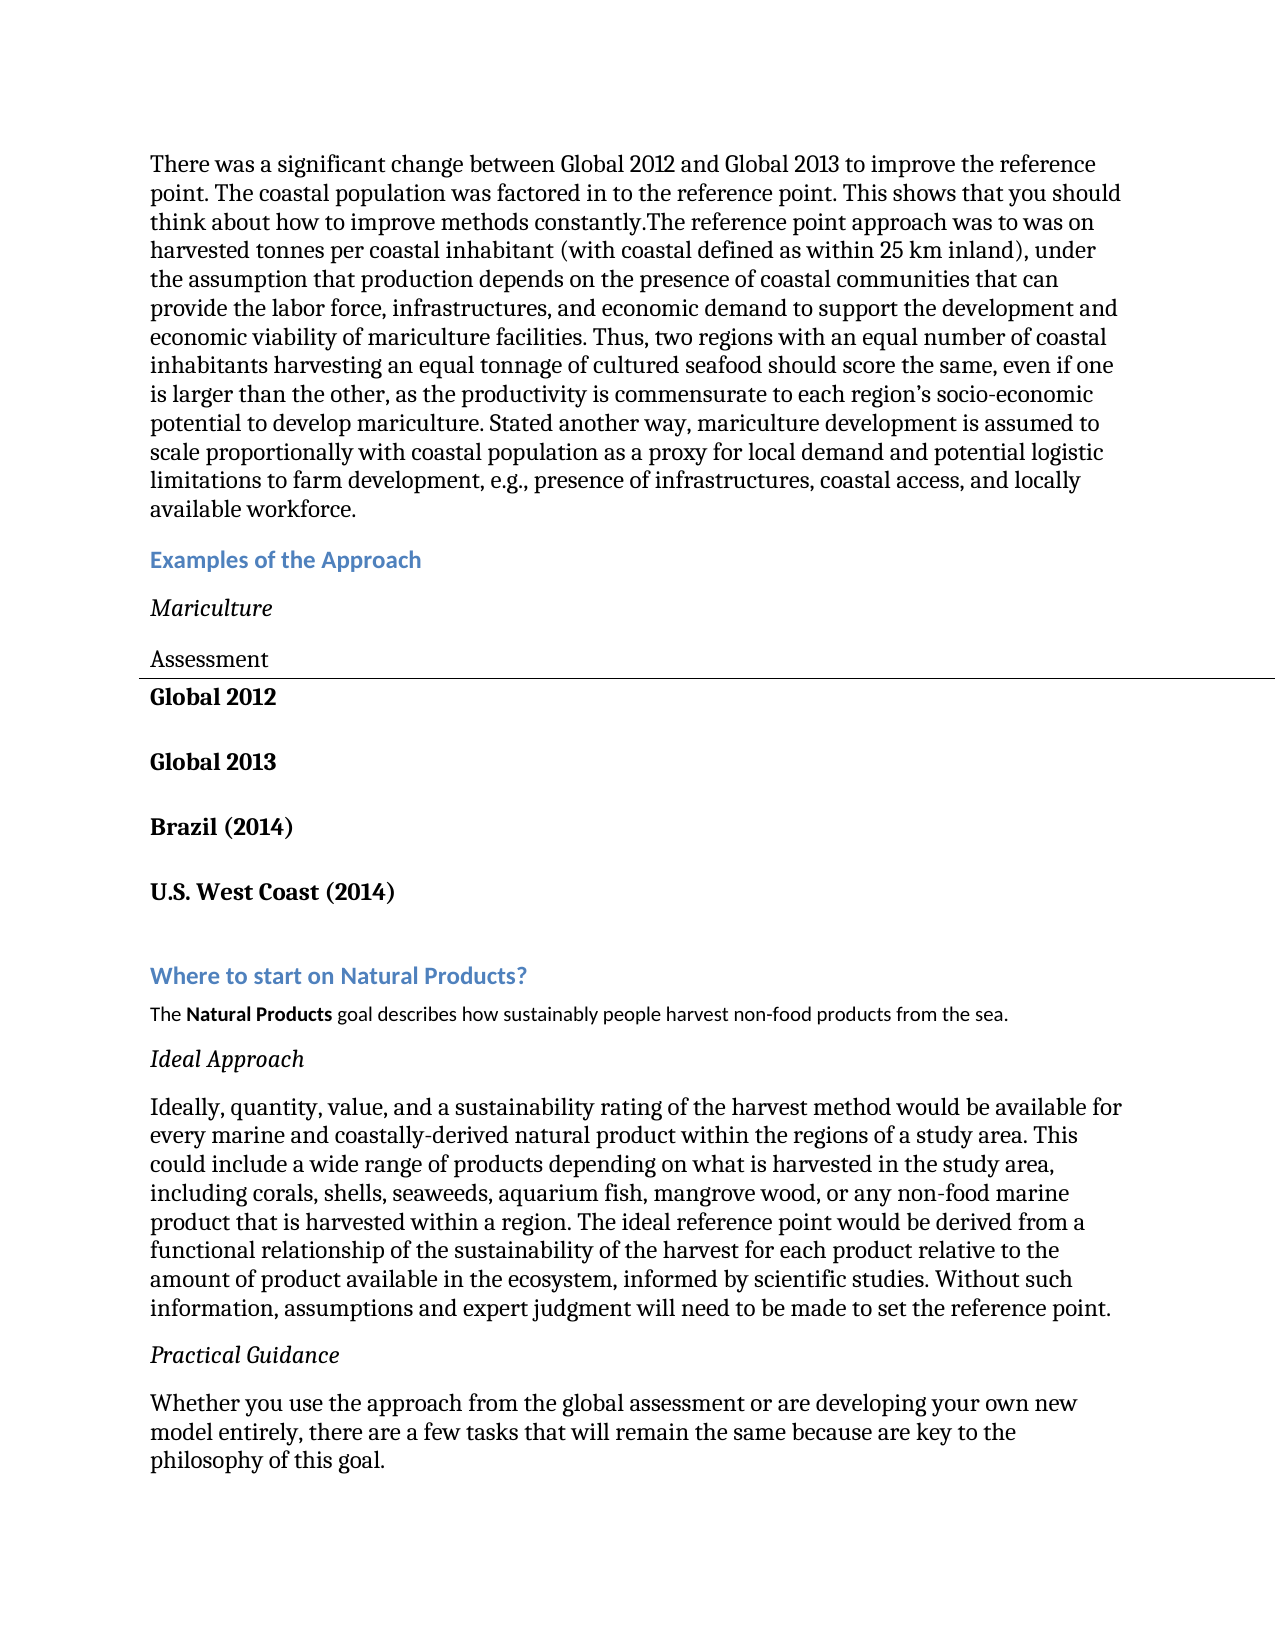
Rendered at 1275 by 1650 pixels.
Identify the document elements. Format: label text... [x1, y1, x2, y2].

text Practical Guidance [150, 1341, 1125, 1370]
table_cell U.S. West Coast (2014) [139, 874, 1275, 939]
subtitle Where to start on Natural Products? [150, 960, 1125, 991]
text Ideally, quantity, value, and a sustainability rating of the harvest method would be available for every marine and coastally-derived natural product within the regions of a study area. This could include a wide range of products depending on what is harvested in the study area, including corals, shells, seaweeds, aquarium fish, mangrove wood, or any non-food marine product that is harvested within a region. The ideal reference point would be derived from a functional relationship of the sustainability of the harvest for each product relative to the amount of product available in the ecosystem, informed by scientific studies. Without such information, assumptions and expert judgment will need to be made to set the reference point. [150, 1093, 1125, 1323]
text Ideal Approach [150, 1045, 1125, 1074]
table_cell Global 2012 [139, 679, 1275, 744]
table_cell Global 2013 [139, 744, 1275, 809]
text Mariculture [150, 594, 1125, 623]
text The Natural Products goal describes how sustainably people harvest non-food products from the sea. [150, 1001, 1125, 1026]
text Whether you use the approach from the global assessment or are developing your own new model entirely, there are a few tasks that will remain the same because are key to the philosophy of this goal. [150, 1389, 1125, 1475]
table_header Assessment [139, 641, 1275, 678]
text There was a significant change between Global 2012 and Global 2013 to improve the reference point. The coastal population was factored in to the reference point. This shows that you should think about how to improve methods constantly.The reference point approach was to was on harvested tonnes per coastal inhabitant (with coastal defined as within 25 km inland), under the assumption that production depends on the presence of coastal communities that can provide the labor force, infrastructures, and economic demand to support the development and economic viability of mariculture facilities. Thus, two regions with an equal number of coastal inhabitants harvesting an equal tonnage of cultured seafood should score the same, even if one is larger than the other, as the productivity is commensurate to each region’s socio-economic potential to develop mariculture. Stated another way, mariculture development is assumed to scale proportionally with coastal population as a proxy for local demand and potential logistic limitations to farm development, e.g., presence of infrastructures, coastal access, and locally available workforce. [150, 150, 1125, 524]
table_cell Brazil (2014) [139, 809, 1275, 874]
subtitle Examples of the Approach [150, 544, 1125, 575]
